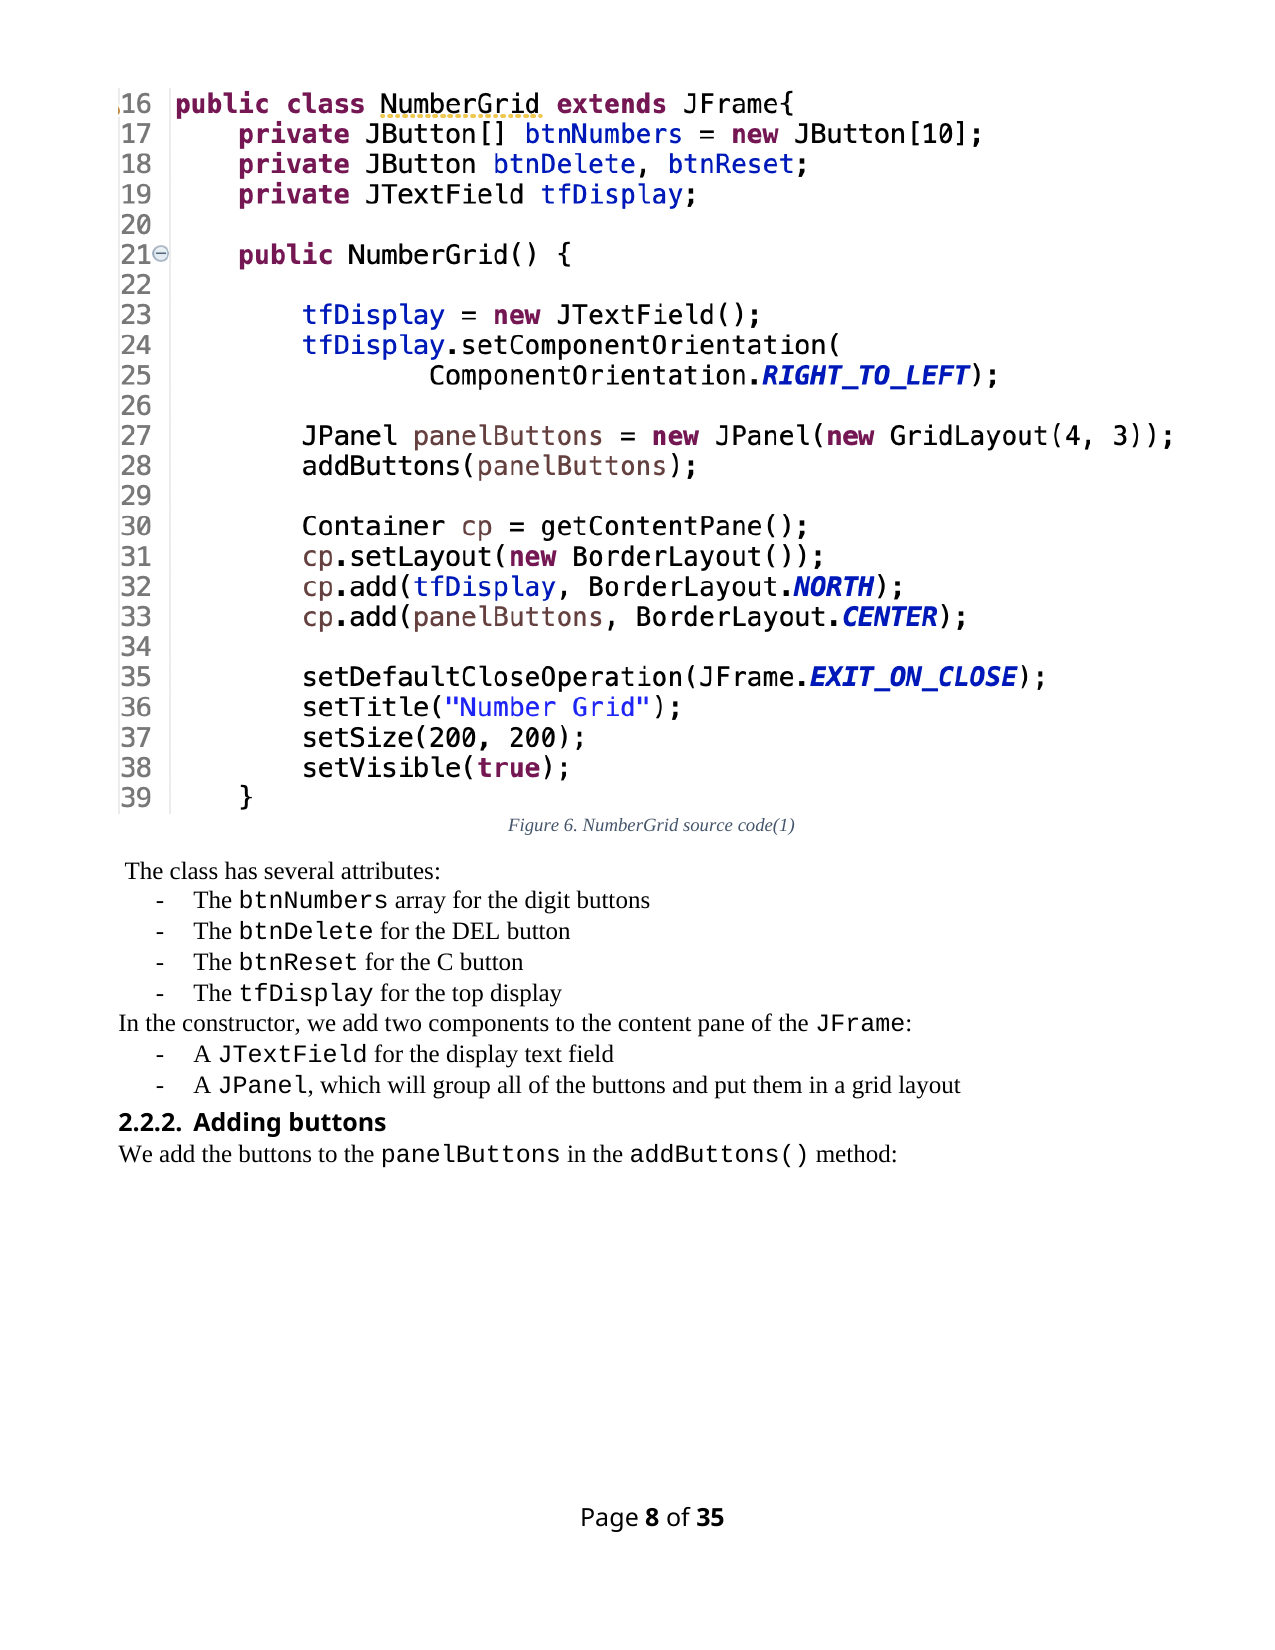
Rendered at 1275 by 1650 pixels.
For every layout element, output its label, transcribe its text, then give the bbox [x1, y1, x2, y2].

subtitle Adding buttons [118, 1105, 1186, 1139]
list The btnDelete for the DEL button [156, 916, 1186, 947]
picture [118, 88, 1187, 814]
text In the constructor, we add two components to the content pane of the JFrame: [118, 1008, 1186, 1039]
list The btnNumbers array for the digit buttons [156, 885, 1186, 916]
list A JPanel, which will group all of the buttons and put them in a grid layout [156, 1070, 1186, 1101]
list A JTextField for the display text field [156, 1039, 1186, 1070]
text We add the buttons to the panelButtons in the addButtons() method: [118, 1139, 1186, 1170]
list The tfDisplay for the top display [156, 978, 1186, 1008]
list The btnReset for the C button [156, 947, 1186, 978]
text The class has several attributes: [118, 856, 1186, 885]
